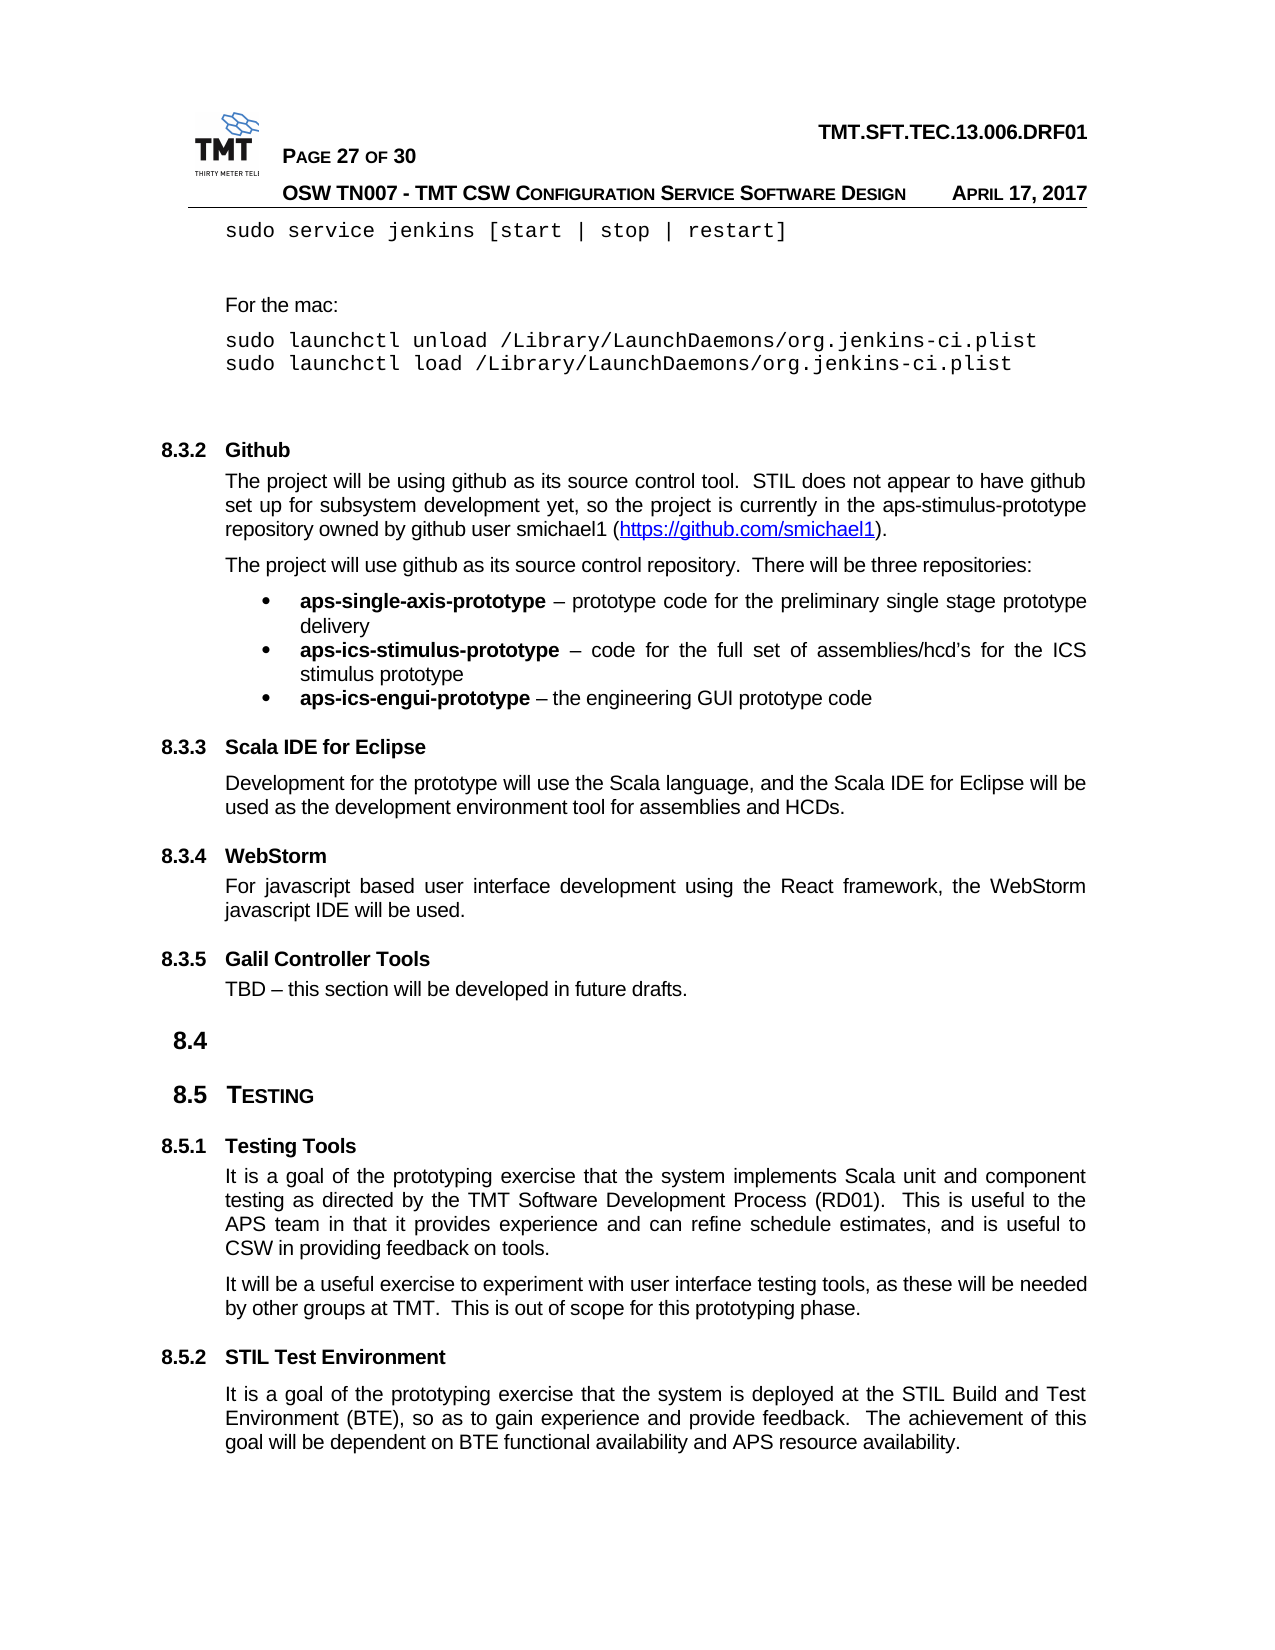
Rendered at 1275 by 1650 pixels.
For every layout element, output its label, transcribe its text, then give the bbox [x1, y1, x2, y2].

subtitle Scala IDE for Eclipse [206, 734, 1087, 758]
text sudo launchctl load /Library/LaunchDaemons/org.jenkins-ci.plist [225, 353, 1087, 377]
text It is a goal of the prototyping exercise that the system is deployed at the STIL Build and Test Environment (BTE), so as to gain experience and provide feedback. The achievement of this goal will be dependent on BTE functional availability and APS resource availability. [225, 1382, 1087, 1453]
text Development for the prototype will use the Scala language, and the Scala IDE for Eclipse will be used as the development environment tool for assemblies and HCDs. [225, 771, 1087, 819]
text TBD – this section will be developed in future drafts. [225, 977, 1087, 1001]
text It is a goal of the prototyping exercise that the system implements Scala unit and component testing as directed by the TMT Software Development Process (RD01). This is useful to the APS team in that it provides experience and can refine schedule estimates, and is useful to CSW in providing feedback on tools. [225, 1164, 1087, 1260]
picture [195, 112, 259, 176]
text For javascript based user interface development using the React framework, the WebStorm javascript IDE will be used. [225, 874, 1087, 922]
subtitle Galil Controller Tools [206, 947, 1087, 971]
text The project will be using github as its source control tool. STIL does not appear to have github set up for subsystem development yet, so the project is currently in the aps-stimulus-prototype repository owned by github user smichael1 (https://github.com/smichael1). [225, 468, 1087, 540]
list aps-single-axis-prototype – prototype code for the preliminary single stage prototype delivery [262, 589, 1087, 637]
text The project will use github as its source control repository. There will be three repositories: [225, 553, 1087, 577]
subtitle Testing [207, 1080, 1087, 1109]
text sudo service jenkins [start | stop | restart] [225, 221, 1087, 244]
subtitle Testing Tools [206, 1134, 1087, 1158]
text For the mac: [225, 293, 1087, 317]
subtitle STIL Test Environment [206, 1345, 1087, 1369]
text sudo launchctl unload /Library/LaunchDaemons/org.jenkins-ci.plist [225, 329, 1087, 353]
subtitle Github [206, 438, 1087, 462]
list aps-ics-stimulus-prototype – code for the full set of assemblies/hcd’s for the ICS stimulus prototype [262, 637, 1087, 685]
list aps-ics-engui-prototype – the engineering GUI prototype code [262, 685, 1087, 709]
text It will be a useful exercise to experiment with user interface testing tools, as these will be needed by other groups at TMT. This is out of scope for this prototyping phase. [225, 1272, 1087, 1320]
subtitle WebStorm [206, 844, 1087, 868]
